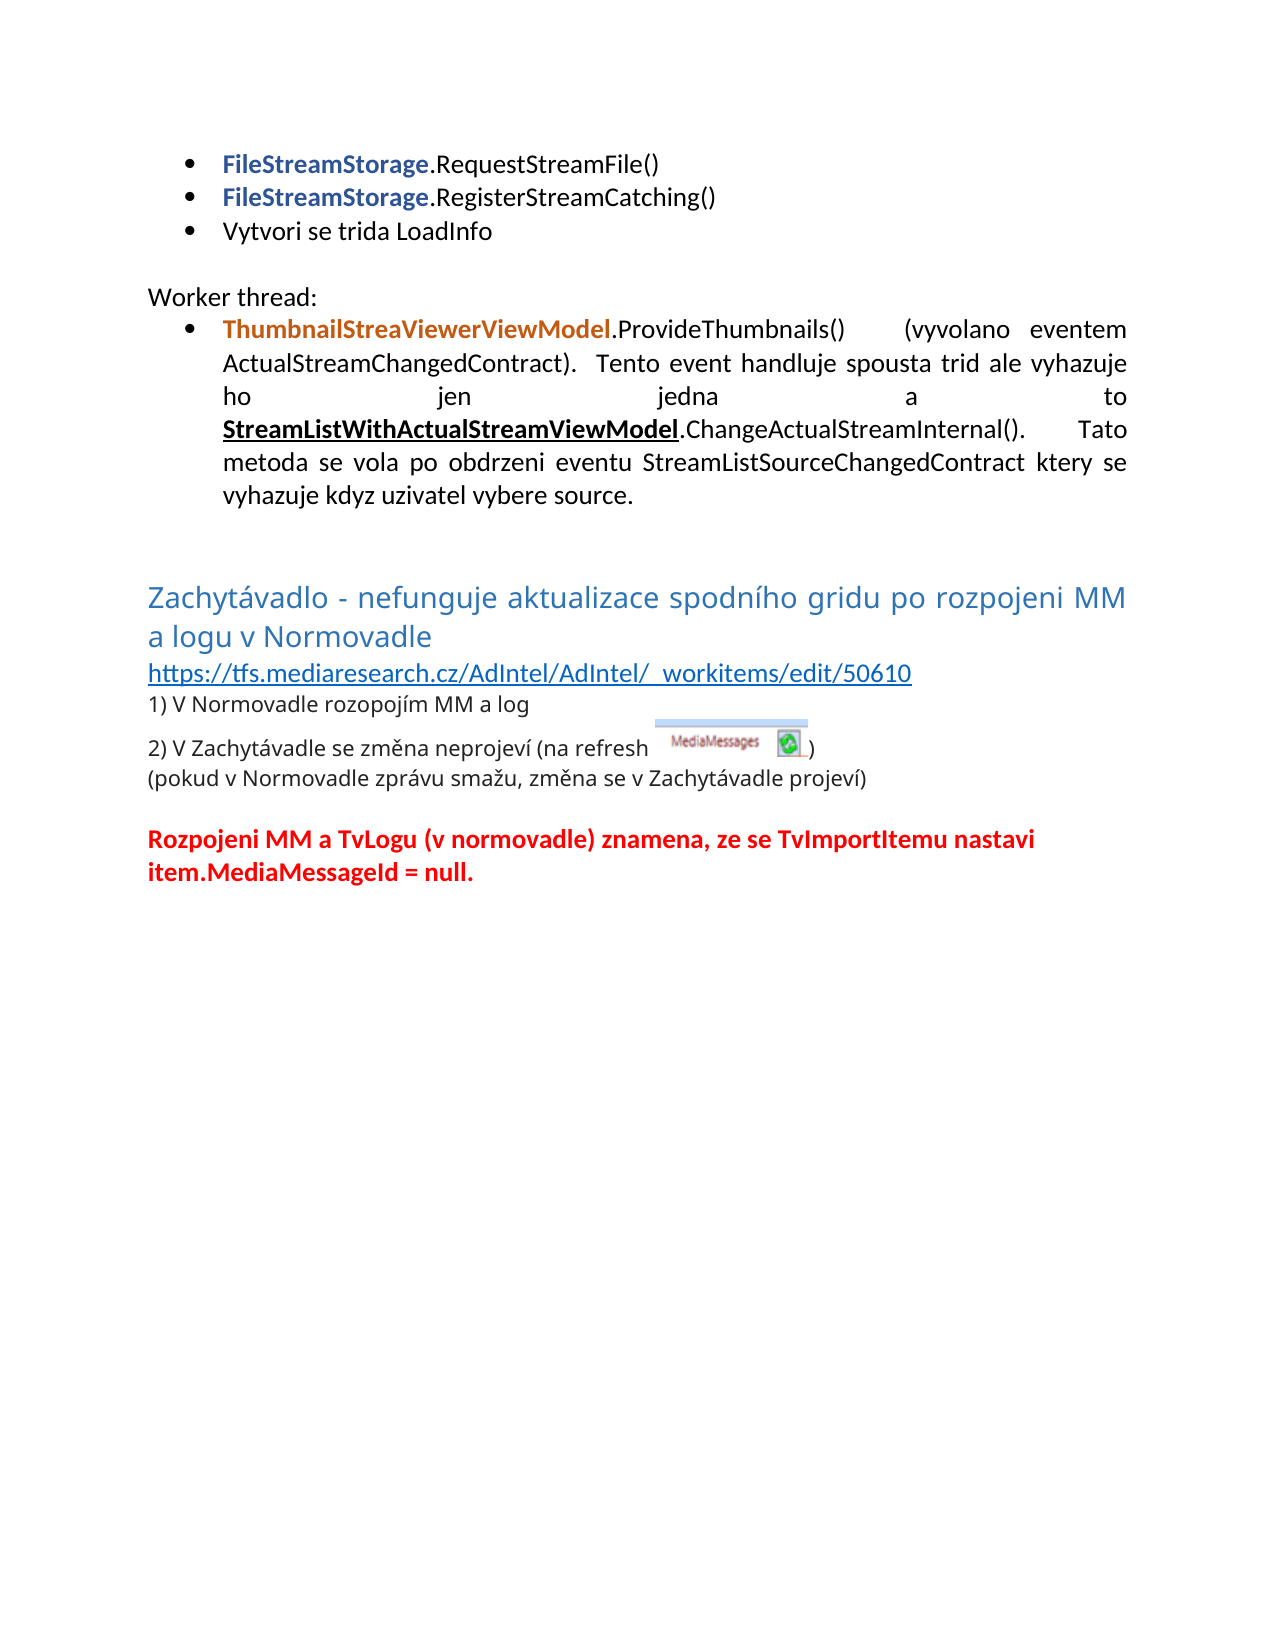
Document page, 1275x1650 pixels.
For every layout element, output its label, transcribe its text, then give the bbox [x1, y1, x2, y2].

list ThumbnailStreaViewerViewModel.ProvideThumbnails() (vyvolano eventem ActualStreamChangedContract). Tento event handluje spousta trid ale vyhazuje ho jen jedna a to StreamListWithActualStreamViewModel.ChangeActualStreamInternal(). Tato metoda se vola po obdrzeni eventu StreamListSourceChangedContract ktery se vyhazuje kdyz uzivatel vybere source. [185, 313, 1127, 511]
subtitle Zachytávadlo - nefunguje aktualizace spodního gridu po rozpojeni MM a logu v Normovadle [148, 577, 1127, 656]
text 2) V Zachytávadle se změna neprojeví (na refresh ) [148, 719, 1127, 763]
text Worker thread: [148, 280, 1127, 313]
list FileStreamStorage.RegisterStreamCatching() [185, 181, 1127, 214]
picture [655, 719, 809, 757]
list Vytvori se trida LoadInfo [185, 214, 1127, 247]
text (pokud v Normovadle zprávu smažu, změna se v Zachytávadle projeví) [148, 763, 1127, 793]
list FileStreamStorage.RequestStreamFile() [185, 148, 1127, 181]
text Rozpojeni MM a TvLogu (v normovadle) znamena, ze se TvImportItemu nastavi item.MediaMessageId = null. [148, 822, 1127, 888]
text 1) V Normovadle rozopojím MM a log [148, 689, 1127, 719]
text https://tfs.mediaresearch.cz/AdIntel/AdIntel/_workitems/edit/50610 [148, 656, 1127, 689]
